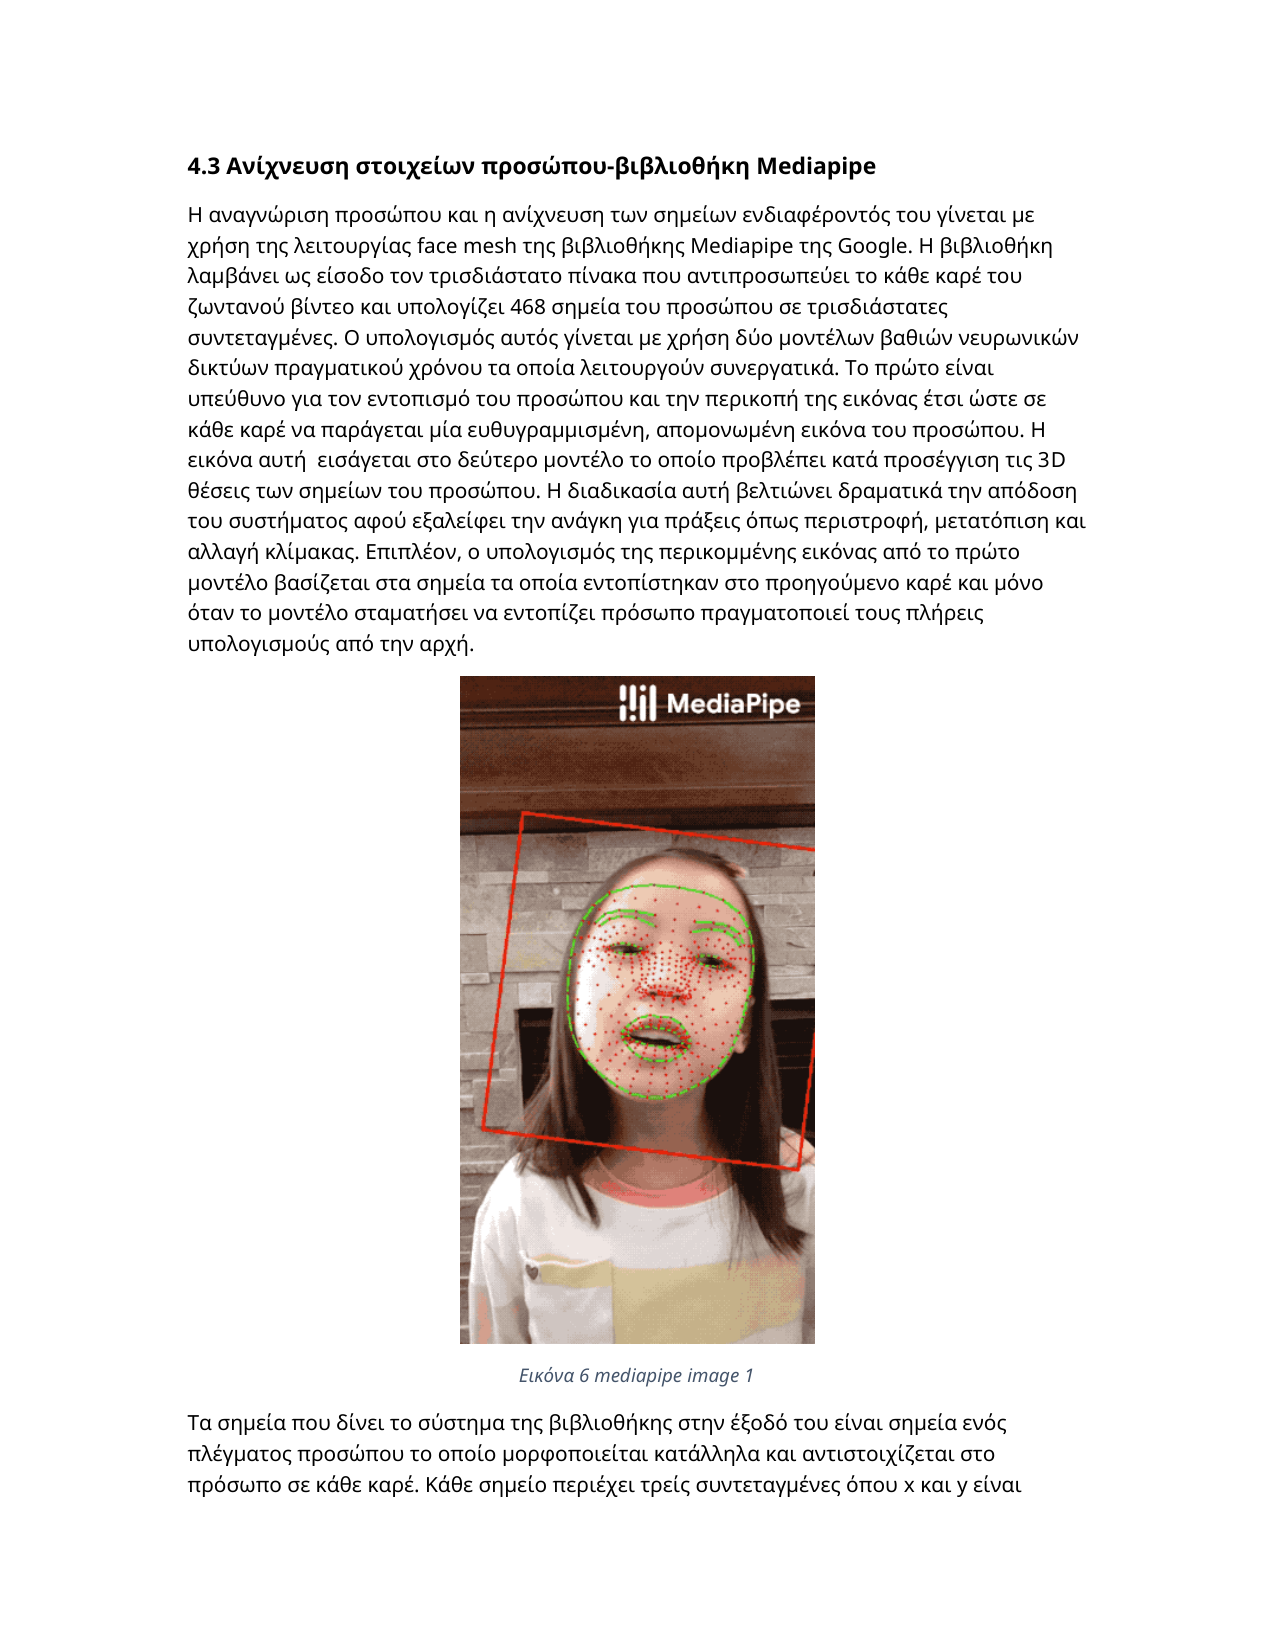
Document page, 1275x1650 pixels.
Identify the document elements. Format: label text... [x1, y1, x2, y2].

picture [460, 676, 815, 1344]
subtitle 4.3 Ανίχνευση στοιχείων προσώπου-βιβλιοθήκη Mediapipe [187, 150, 1087, 181]
text Η αναγνώριση προσώπου και η ανίχνευση των σημείων ενδιαφέροντός του γίνεται με χρήση της λειτουργίας face mesh της βιβλιοθήκης Mediapipe της Google. Η βιβλιοθήκη λαμβάνει ως είσοδο τον τρισδιάστατο πίνακα που αντιπροσωπεύει το κάθε καρέ του ζωντανού βίντεο και υπολογίζει 468 σημεία του προσώπου σε τρισδιάστατες συντεταγμένες. Ο υπολογισμός αυτός γίνεται με χρήση δύο μοντέλων βαθιών νευρωνικών δικτύων πραγματικού χρόνου τα οποία λειτουργούν συνεργατικά. Το πρώτο είναι υπεύθυνο για τον εντοπισμό του προσώπου και την περικοπή της εικόνας έτσι ώστε σε κάθε καρέ να παράγεται μία ευθυγραμμισμένη, απομονωμένη εικόνα του προσώπου. Η εικόνα αυτή εισάγεται στο δεύτερο μοντέλο το οποίο προβλέπει κατά προσέγγιση τις 3D θέσεις των σημείων του προσώπου. Η διαδικασία αυτή βελτιώνει δραματικά την απόδοση του συστήματος αφού εξαλείφει την ανάγκη για πράξεις όπως περιστροφή, μετατόπιση και αλλαγή κλίμακας. Επιπλέον, ο υπολογισμός της περικομμένης εικόνας από το πρώτο μοντέλο βασίζεται στα σημεία τα οποία εντοπίστηκαν στο προηγούμενο καρέ και μόνο όταν το μοντέλο σταματήσει να εντοπίζει πρόσωπο πραγματοποιεί τους πλήρεις υπολογισμούς από την αρχή. [187, 200, 1087, 658]
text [187, 1408, 1087, 1498]
